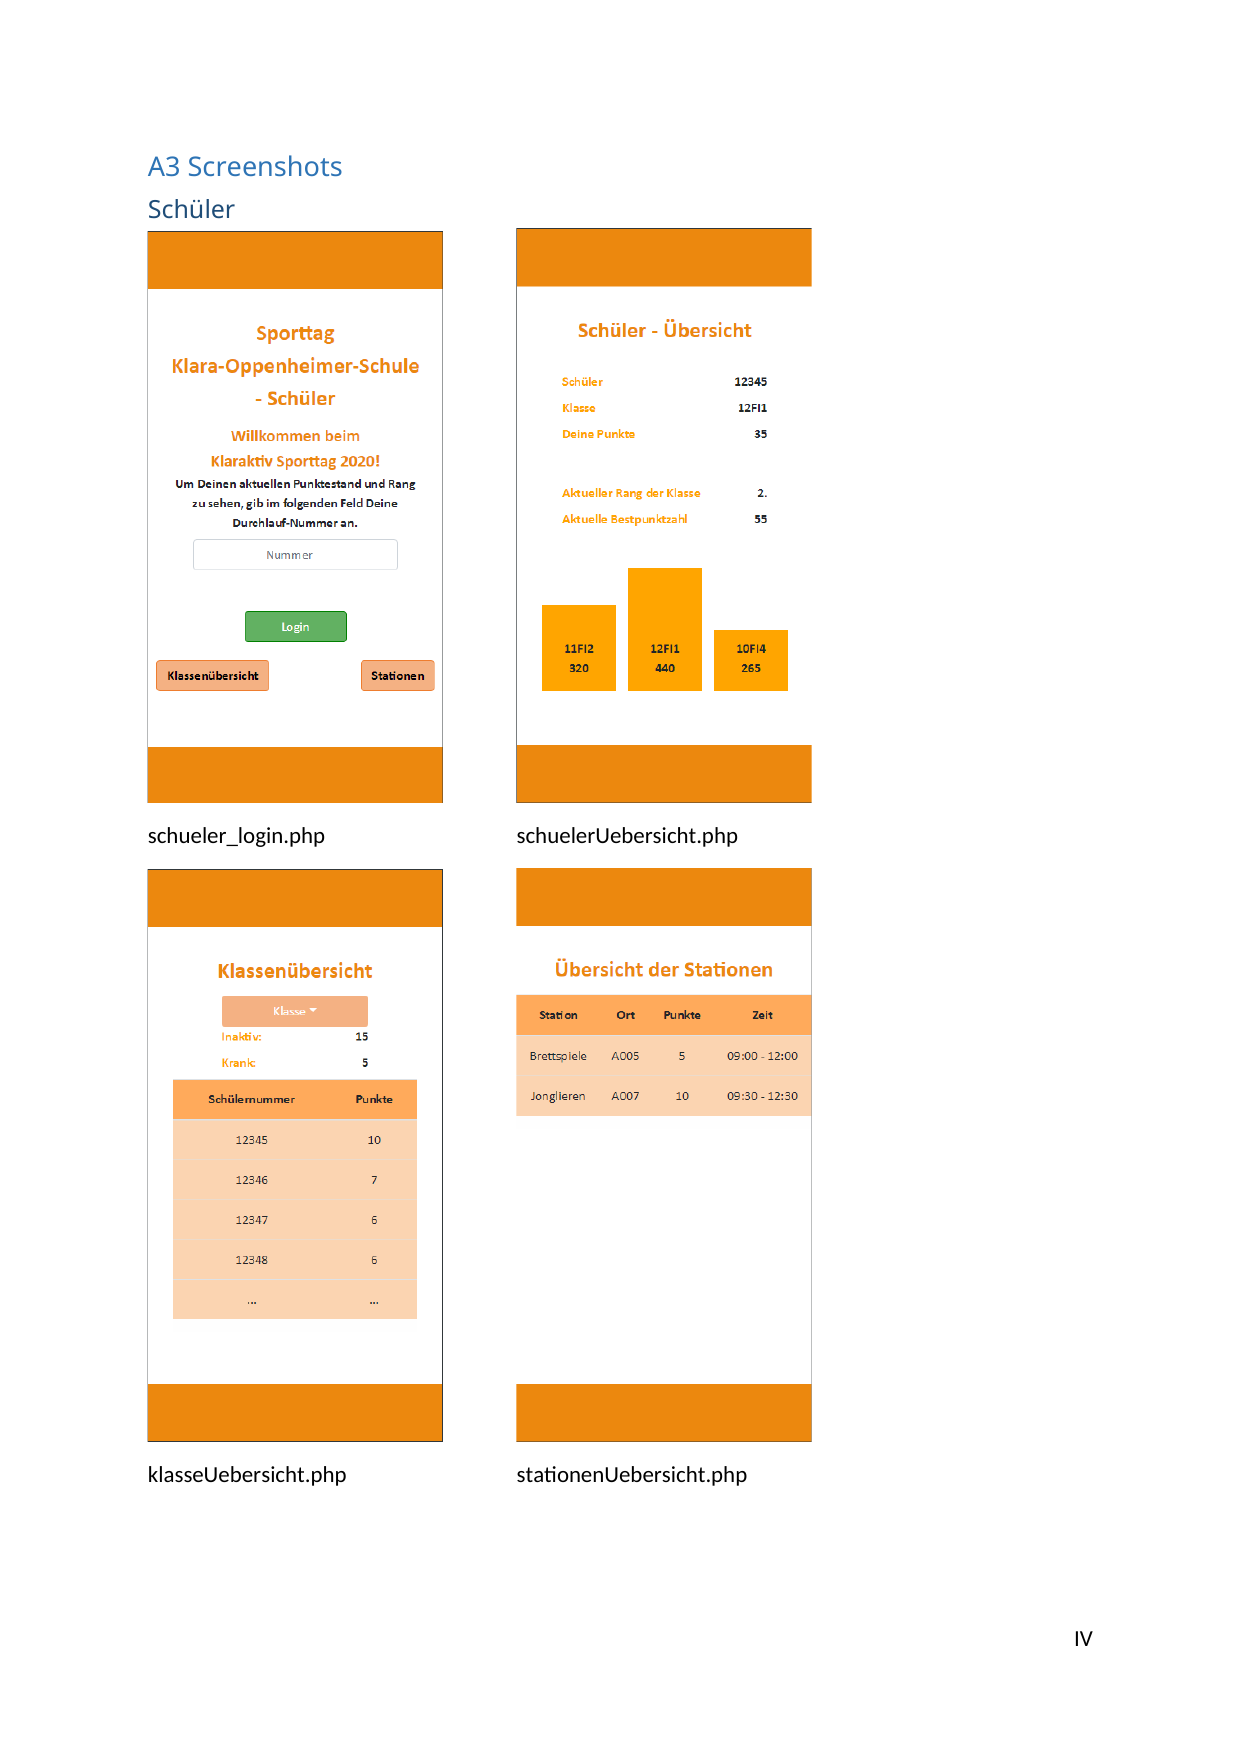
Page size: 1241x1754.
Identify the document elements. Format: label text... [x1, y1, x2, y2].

picture [516, 868, 812, 1442]
picture [516, 228, 812, 803]
subtitle A3 Screenshots [148, 148, 1093, 184]
picture [147, 869, 443, 1442]
picture [147, 231, 443, 803]
text schueler_login.php schuelerUebersicht.php [148, 821, 1093, 849]
text klasseUebersicht.php stationenUebersicht.php [148, 1460, 1093, 1488]
subtitle Schüler [148, 192, 1093, 226]
